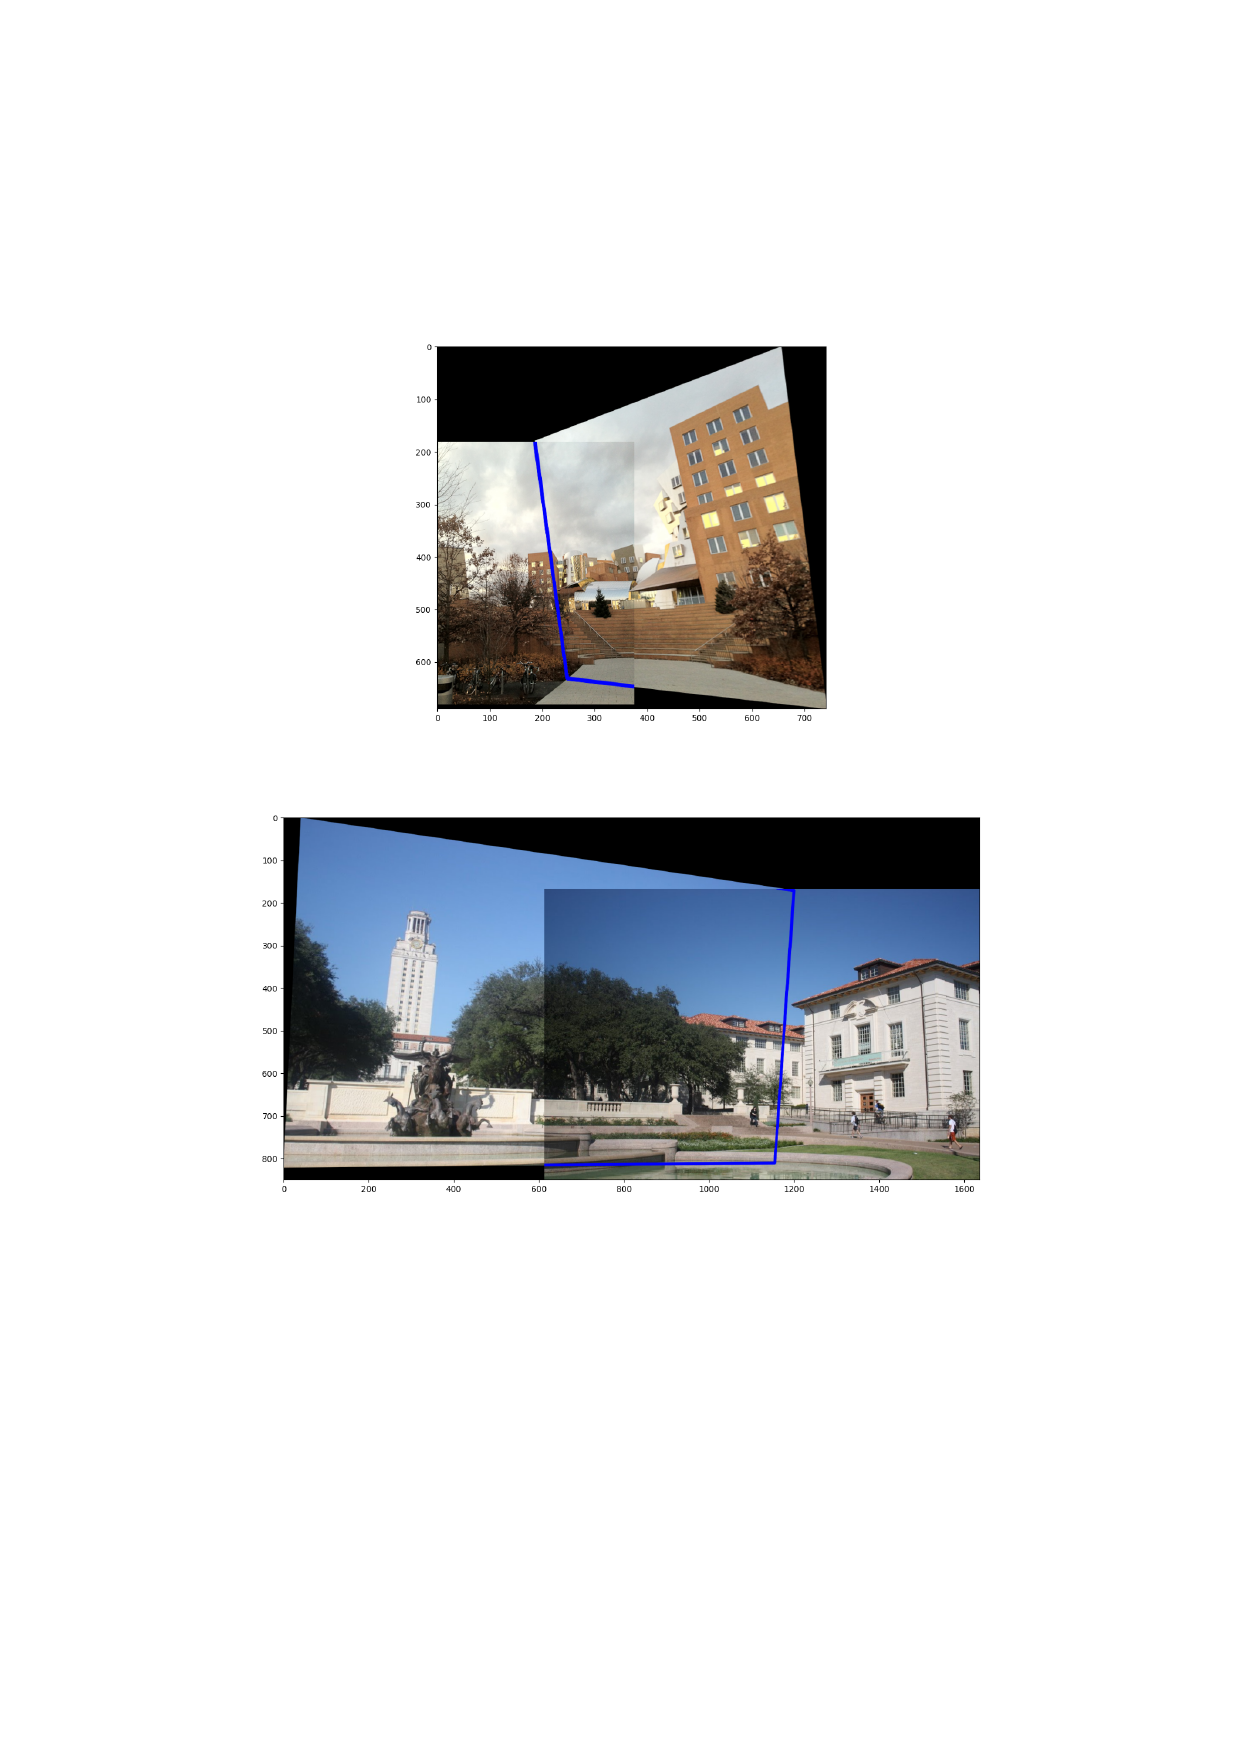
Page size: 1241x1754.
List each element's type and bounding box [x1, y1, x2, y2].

picture [150, 290, 1089, 760]
picture [150, 761, 1089, 1231]
